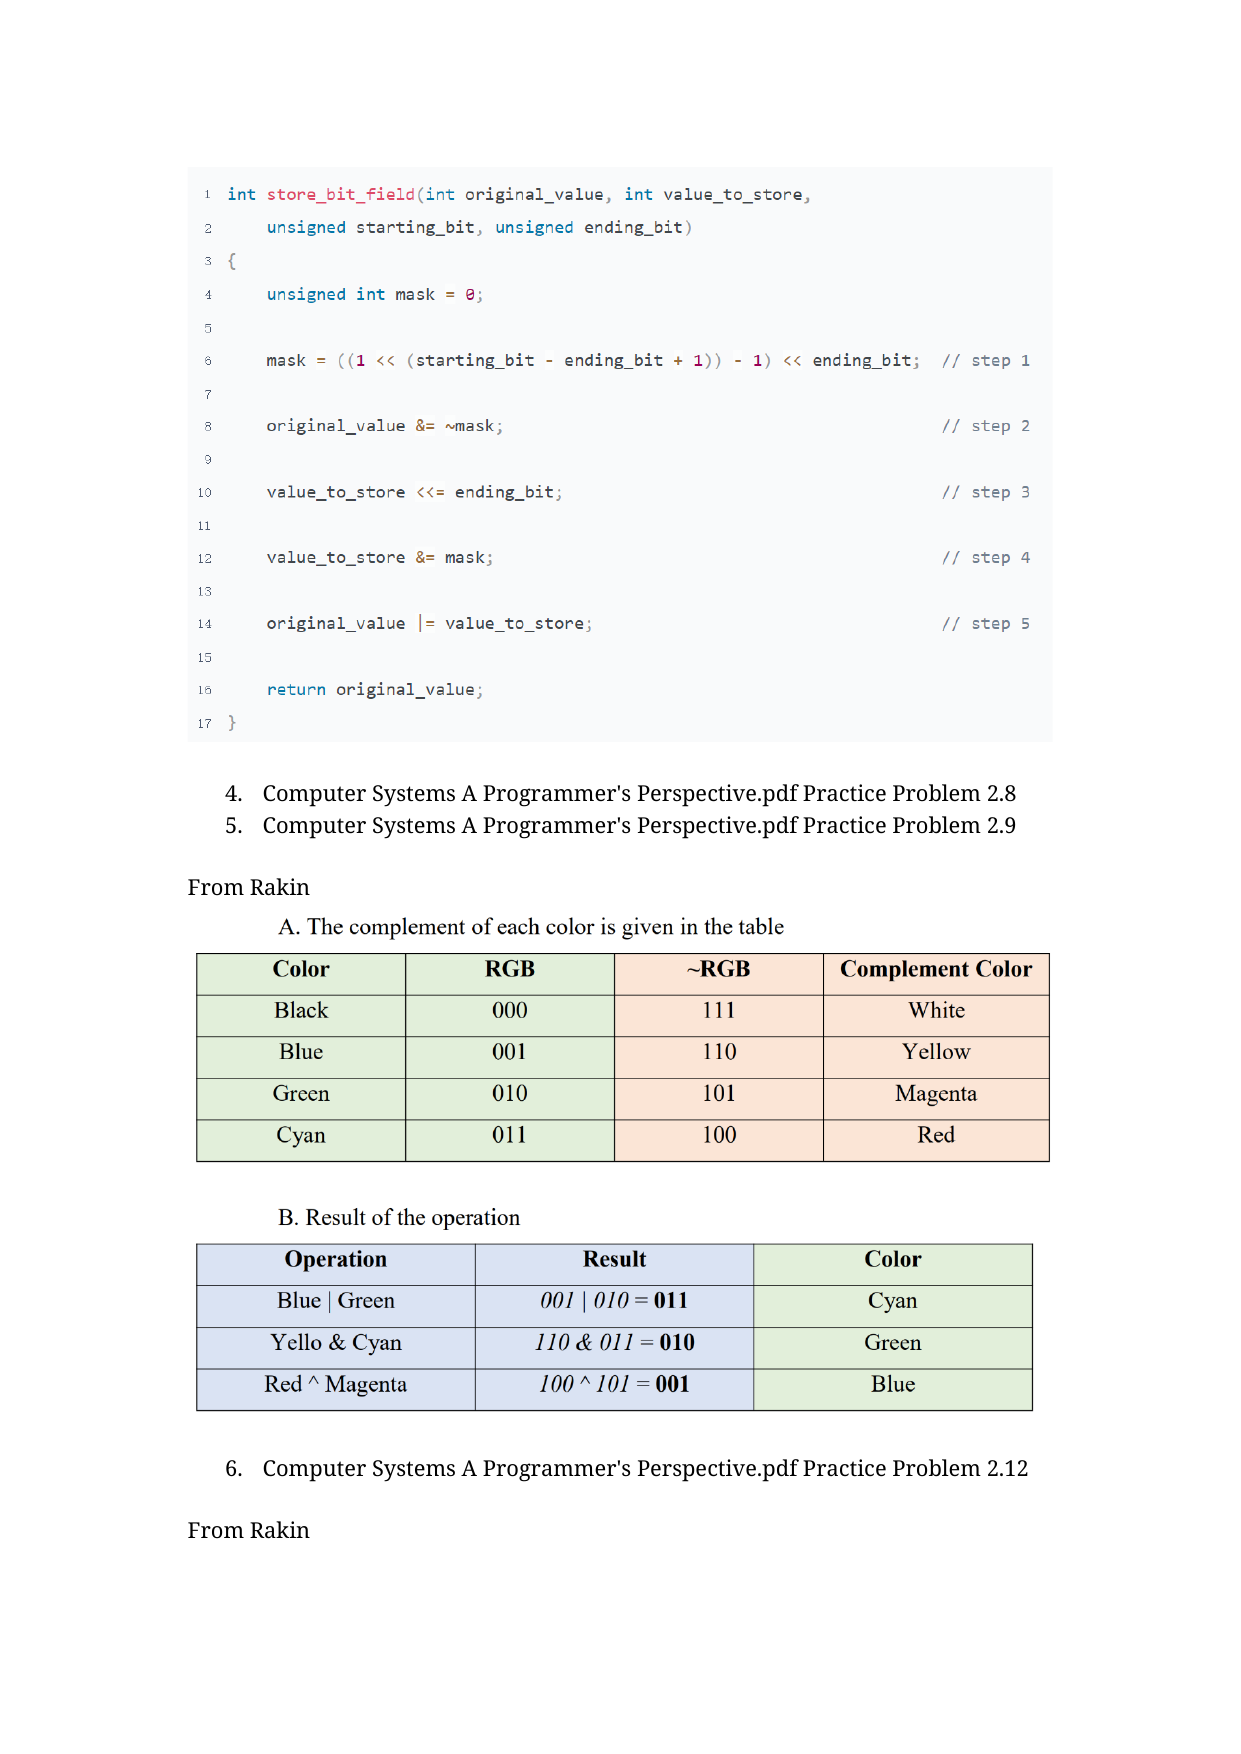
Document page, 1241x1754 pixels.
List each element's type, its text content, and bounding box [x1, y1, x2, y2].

picture [187, 167, 1053, 742]
list Computer Systems A Programmer's Perspective.pdf Practice Problem 2.12 [225, 1452, 1053, 1484]
picture [187, 908, 1053, 1418]
text From Rakin [187, 870, 1053, 903]
list Computer Systems A Programmer's Perspective.pdf Practice Problem 2.8 [225, 776, 1053, 809]
text From Rakin [187, 1514, 1053, 1546]
list Computer Systems A Programmer's Perspective.pdf Practice Problem 2.9 [225, 809, 1053, 841]
